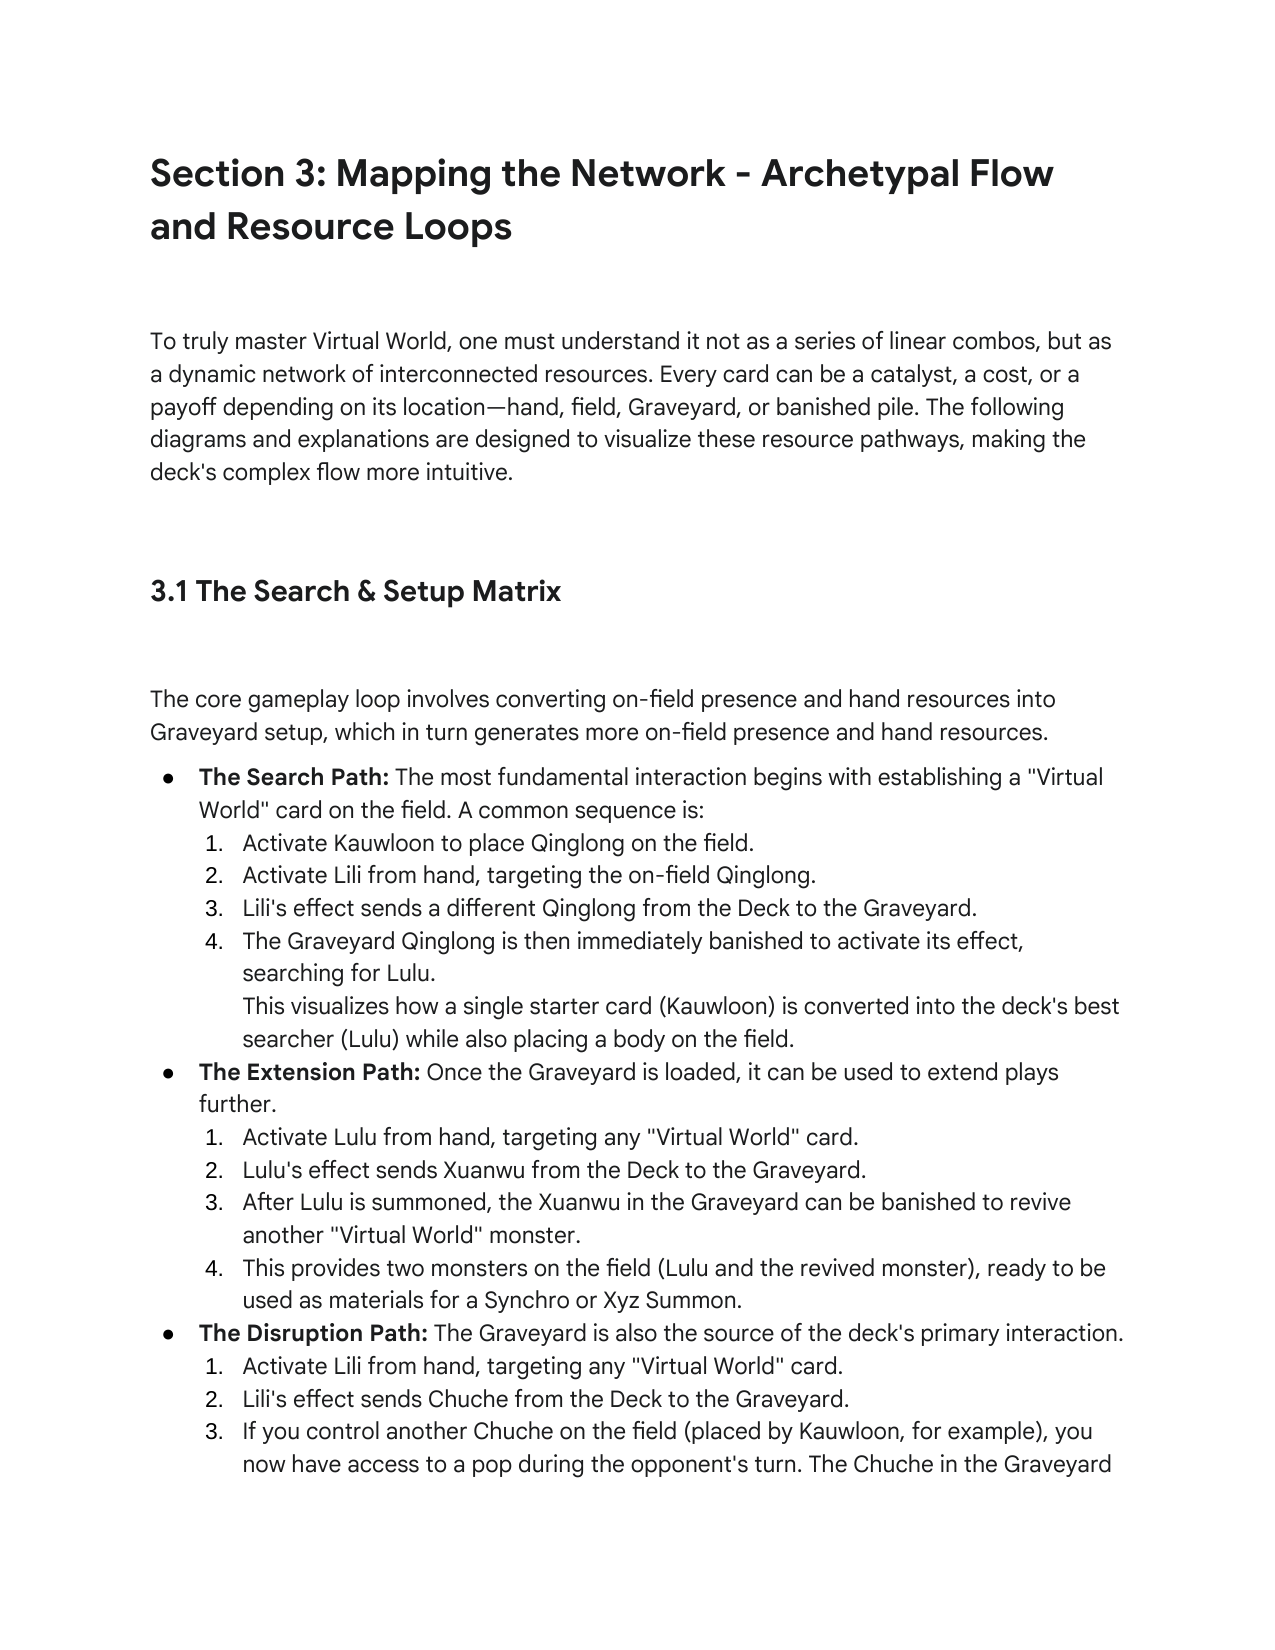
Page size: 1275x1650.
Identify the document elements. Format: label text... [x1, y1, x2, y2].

list The Graveyard Qinglong is then immediately banished to activate its effect, searching for Lulu. This visualizes how a single starter card (Kauwloon) is converted into the deck's best searcher (Lulu) while also placing a body on the field. [205, 927, 1125, 1054]
list Lili's effect sends a different Qinglong from the Deck to the Graveyard. [205, 894, 1125, 923]
list Activate Kauwloon to place Qinglong on the field. [205, 829, 1125, 857]
text To truly master Virtual World, one must understand it not as a series of linear combos, but as a dynamic network of interconnected resources. Every card can be a catalyst, a cost, or a payoff depending on its location—hand, field, Graveyard, or banished pile. The following diagrams and explanations are designed to visualize these resource pathways, making the deck's complex flow more intuitive. [150, 327, 1125, 487]
list The Disruption Path: The Graveyard is also the source of the deck's primary interaction. [161, 1319, 1125, 1348]
list This provides two monsters on the field (Lulu and the revived monster), ready to be used as materials for a Synchro or Xyz Summon. [205, 1254, 1125, 1315]
list Lili's effect sends Chuche from the Deck to the Graveyard. [205, 1385, 1125, 1413]
list The Search Path: The most fundamental interaction begins with establishing a "Virtual World" card on the field. A common sequence is: [161, 763, 1125, 825]
text The core gameplay loop involves converting on-field presence and hand resources into Graveyard setup, which in turn generates more on-field presence and hand resources. [150, 685, 1125, 747]
list Lulu's effect sends Xuanwu from the Deck to the Graveyard. [205, 1156, 1125, 1184]
subtitle Section 3: Mapping the Network - Archetypal Flow and Resource Loops [150, 150, 1125, 251]
list After Lulu is summoned, the Xuanwu in the Graveyard can be banished to revive another "Virtual World" monster. [205, 1188, 1125, 1250]
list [205, 1417, 1125, 1479]
list Activate Lili from hand, targeting the on-field Qinglong. [205, 861, 1125, 890]
subtitle 3.1 The Search & Setup Matrix [150, 573, 1125, 610]
list The Extension Path: Once the Graveyard is loaded, it can be used to extend plays further. [161, 1058, 1125, 1119]
list Activate Lulu from hand, targeting any "Virtual World" card. [205, 1123, 1125, 1152]
list Activate Lili from hand, targeting any "Virtual World" card. [205, 1352, 1125, 1381]
